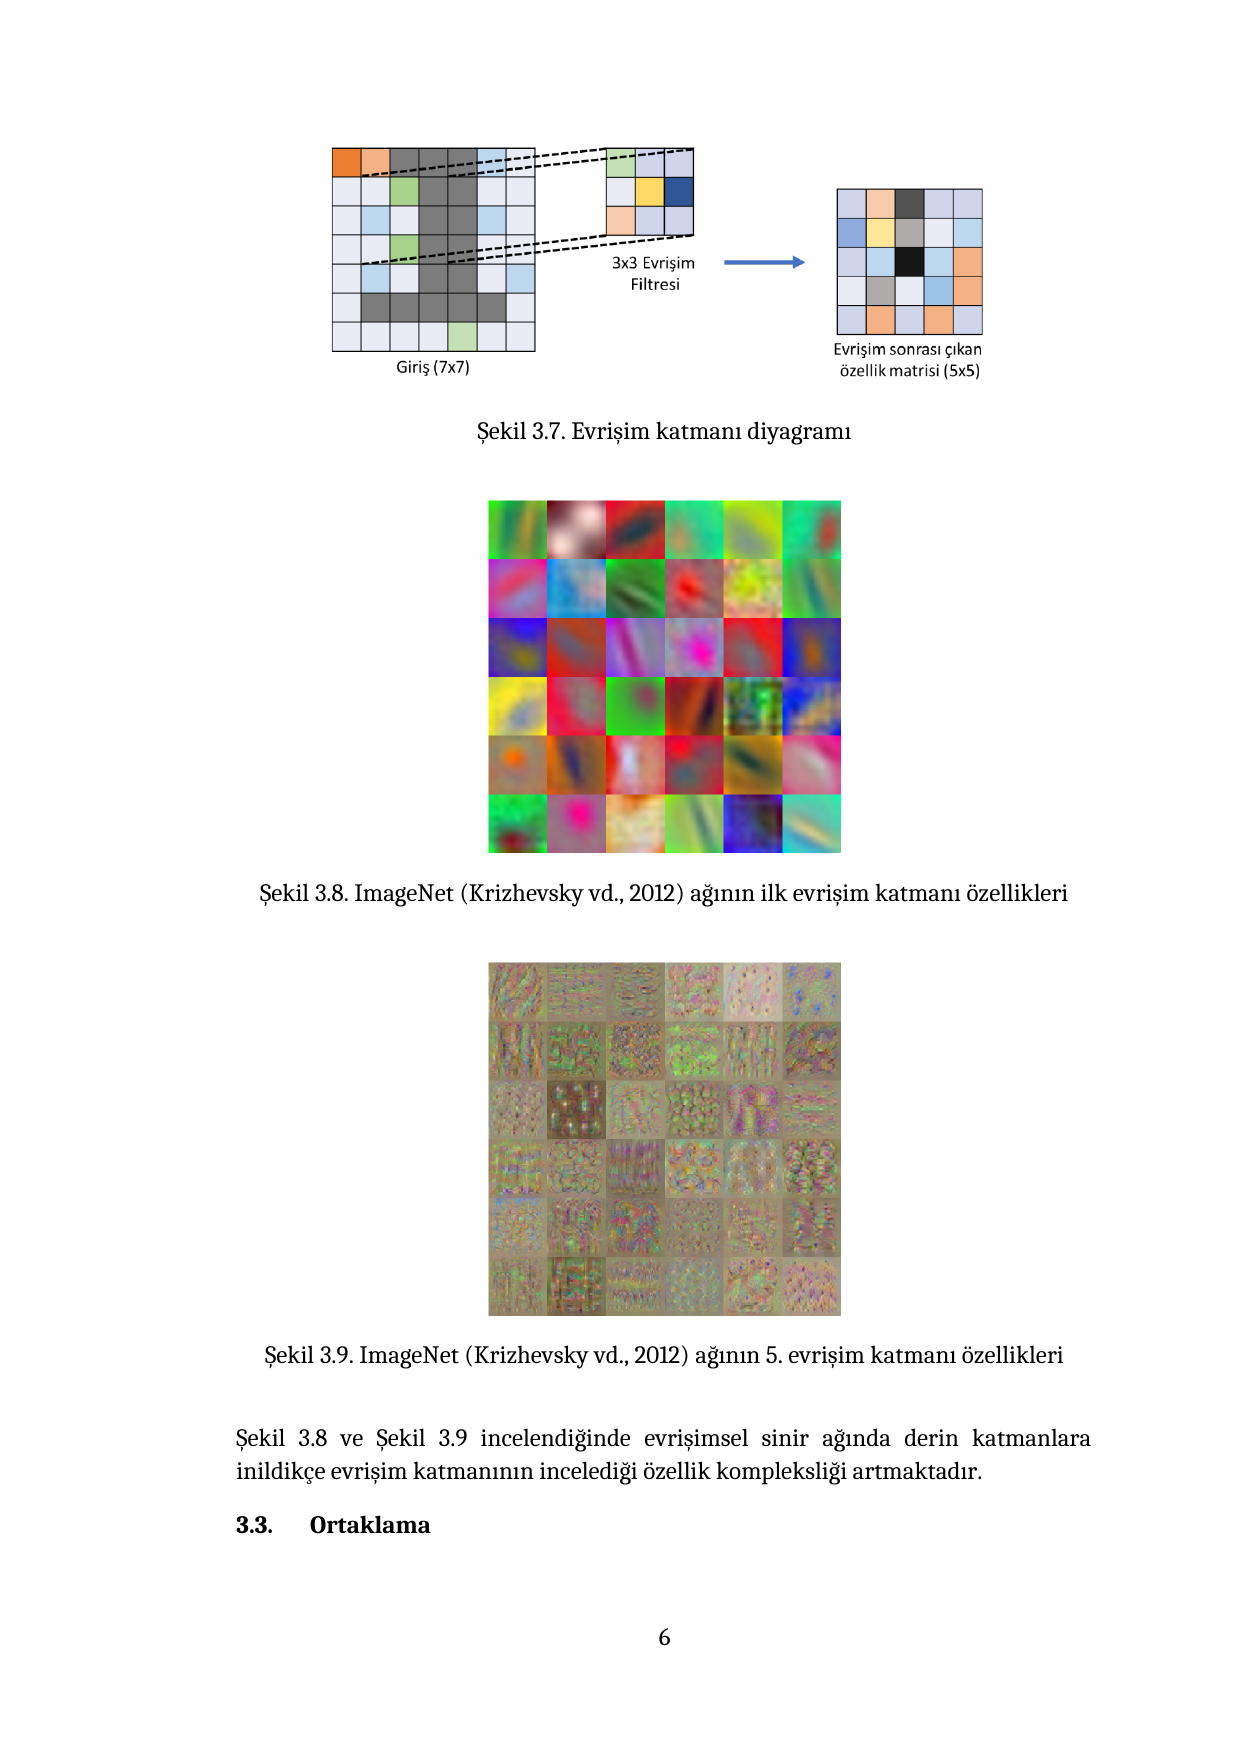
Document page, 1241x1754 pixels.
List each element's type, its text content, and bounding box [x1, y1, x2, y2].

picture [331, 147, 997, 392]
picture [487, 961, 842, 1317]
text Şekil .. ImageNet (Krizhevsky vd., 2012) ağının ilk evrişim katmanı özellikleri [236, 879, 1092, 908]
picture [487, 499, 842, 854]
text Şekil 3.8 ve Şekil 3.9 incelendiğinde evrişimsel sinir ağında derin katmanlara inildikçe evrişim katmanının incelediği özellik kompleksliği artmaktadır. [236, 1424, 1092, 1486]
text Şekil .. Evrişim katmanı diyagramı [236, 417, 1092, 446]
text Şekil .. ImageNet (Krizhevsky vd., 2012) ağının 5. evrişim katmanı özellikleri [236, 1341, 1092, 1370]
subtitle Ortaklama [236, 1511, 1092, 1539]
